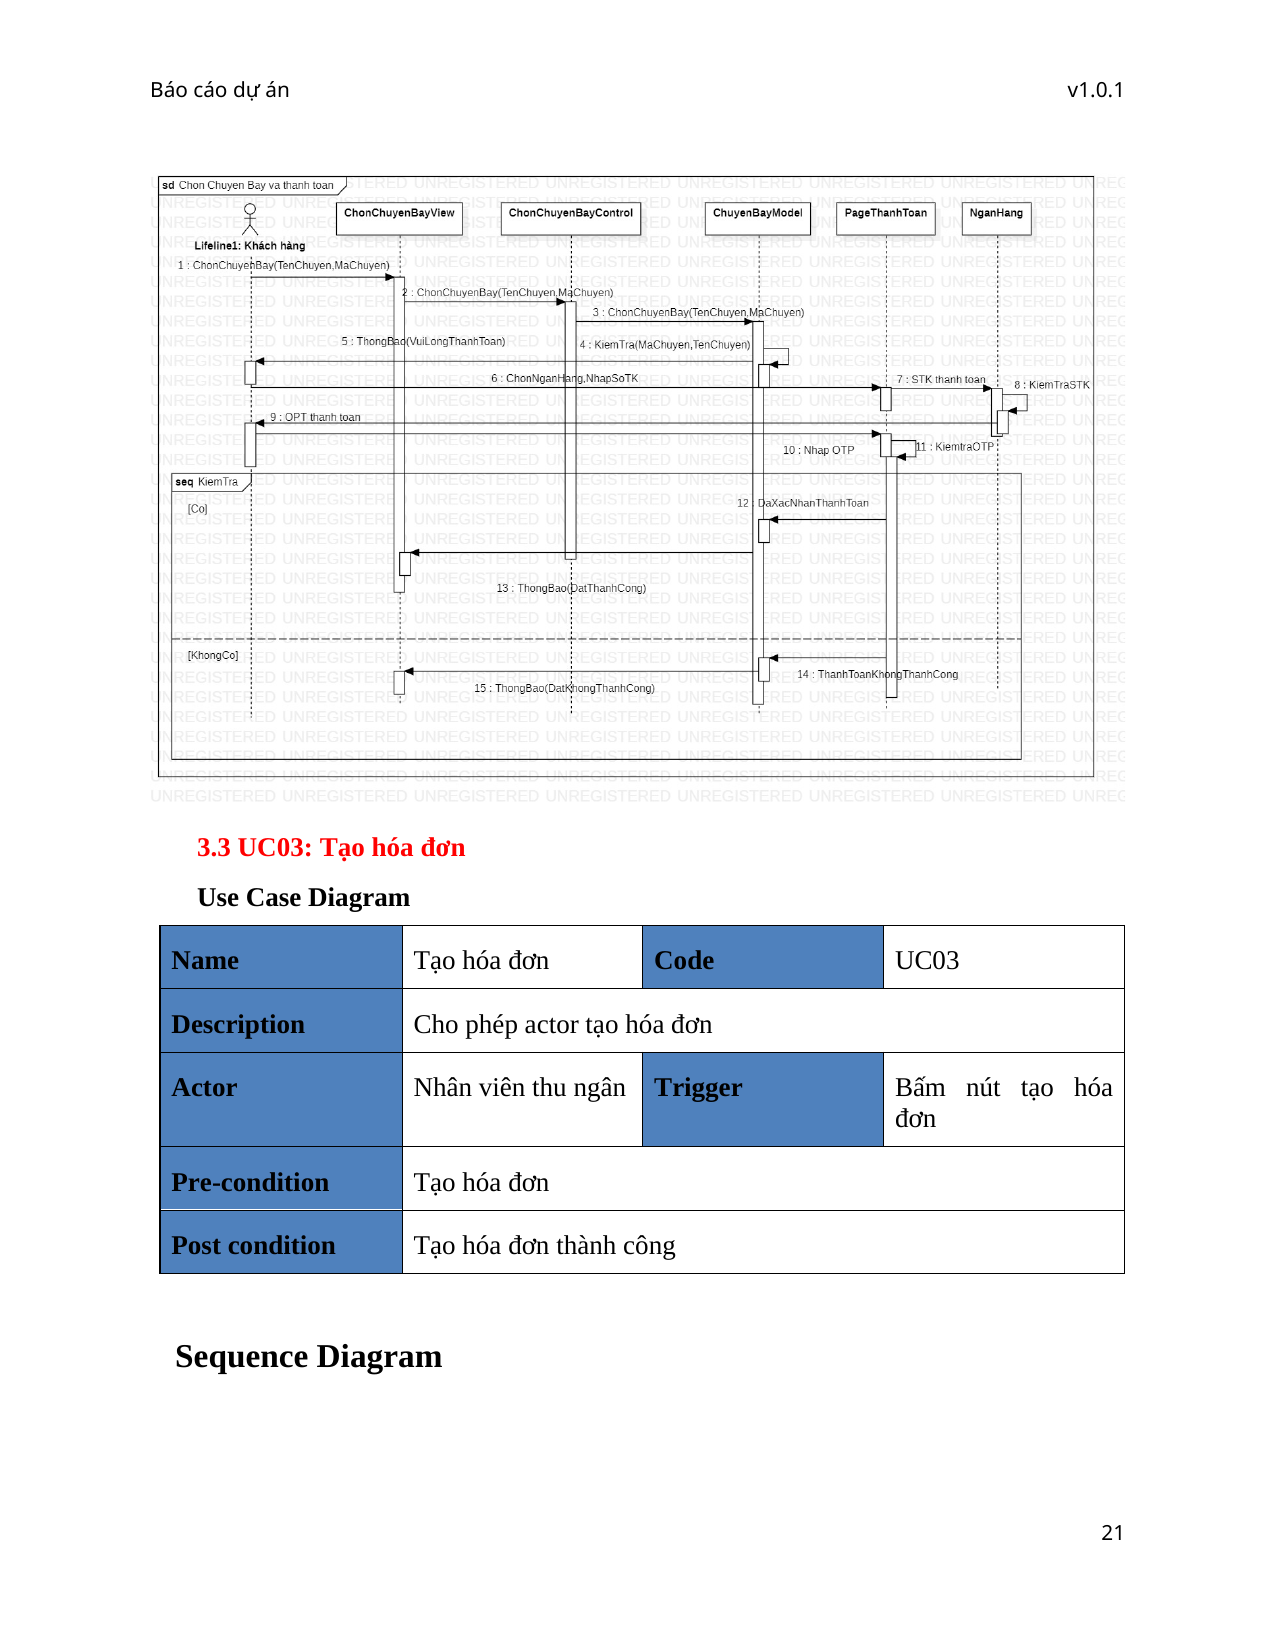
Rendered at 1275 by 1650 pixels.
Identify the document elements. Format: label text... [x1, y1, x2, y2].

table_cell Tạo hóa đơn [403, 1147, 1124, 1209]
text Sequence Diagram [150, 1336, 1125, 1375]
table_cell Trigger [643, 1053, 883, 1146]
picture [150, 168, 1125, 809]
table_cell Description [161, 989, 402, 1052]
table_cell Nhân viên thu ngân [403, 1053, 642, 1146]
table_cell Actor [161, 1053, 402, 1146]
subtitle Use Case Diagram [159, 881, 1125, 912]
table_cell Post condition [161, 1211, 402, 1273]
table_cell Bấm nút tạo hóa đơn [884, 1053, 1124, 1146]
table_cell Tạo hóa đơn thành công [403, 1211, 1124, 1273]
table_header Code [643, 926, 883, 988]
table_header Tạo hóa đơn [403, 926, 642, 988]
subtitle 3.3 UC03: Tạo hóa đơn [159, 831, 1125, 862]
table_header Name [161, 926, 402, 988]
table_header UC03 [884, 926, 1124, 988]
table_cell Pre-condition [161, 1147, 402, 1209]
table_cell Cho phép actor tạo hóa đơn [403, 989, 1124, 1052]
